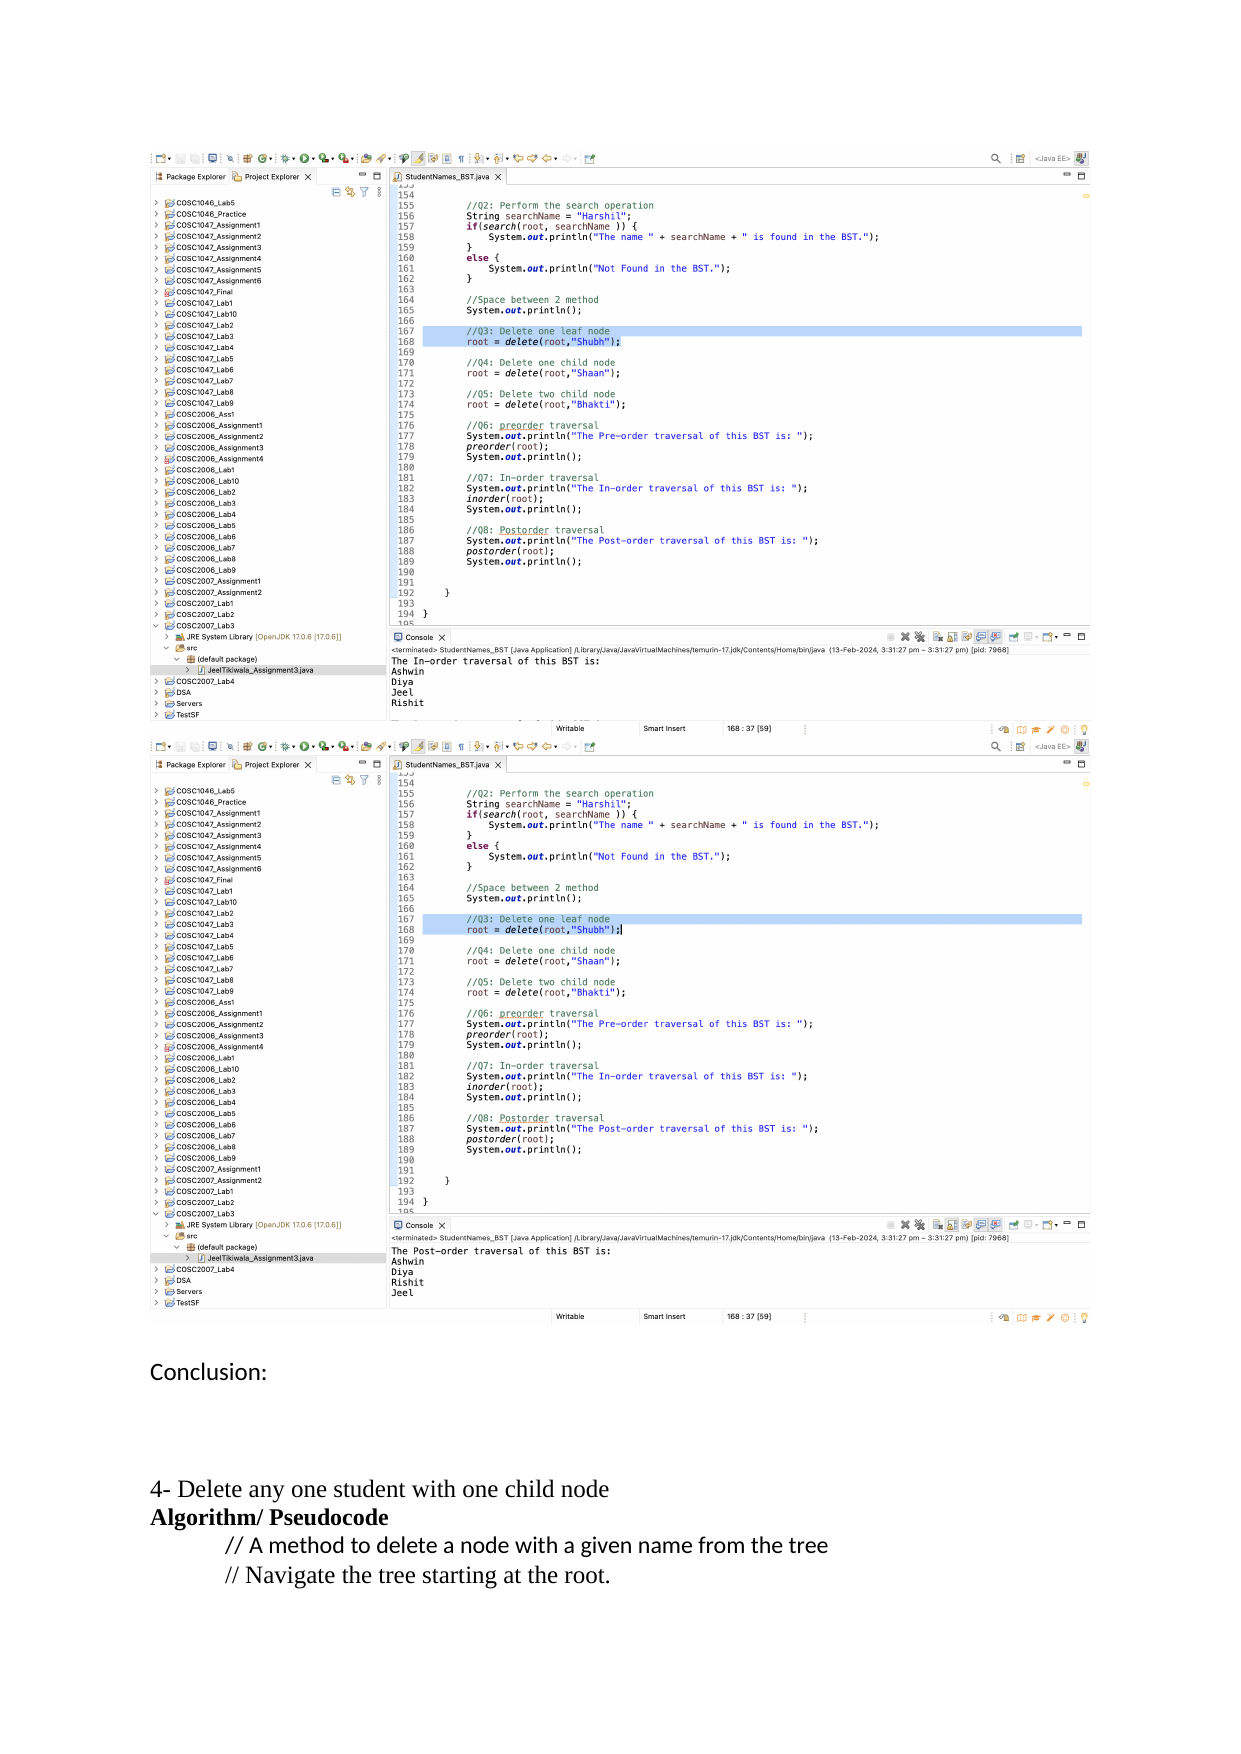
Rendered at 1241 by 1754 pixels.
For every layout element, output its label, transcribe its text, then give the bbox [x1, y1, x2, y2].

text 4- Delete any one student with one child node [150, 1474, 1090, 1503]
text // A method to delete a node with a given name from the tree [225, 1531, 1090, 1560]
text Algorithm/ Pseudocode [150, 1503, 1090, 1531]
text Conclusion: [150, 1356, 1090, 1386]
picture [150, 150, 1091, 1326]
text // Navigate the tree starting at the root. [225, 1560, 1090, 1589]
